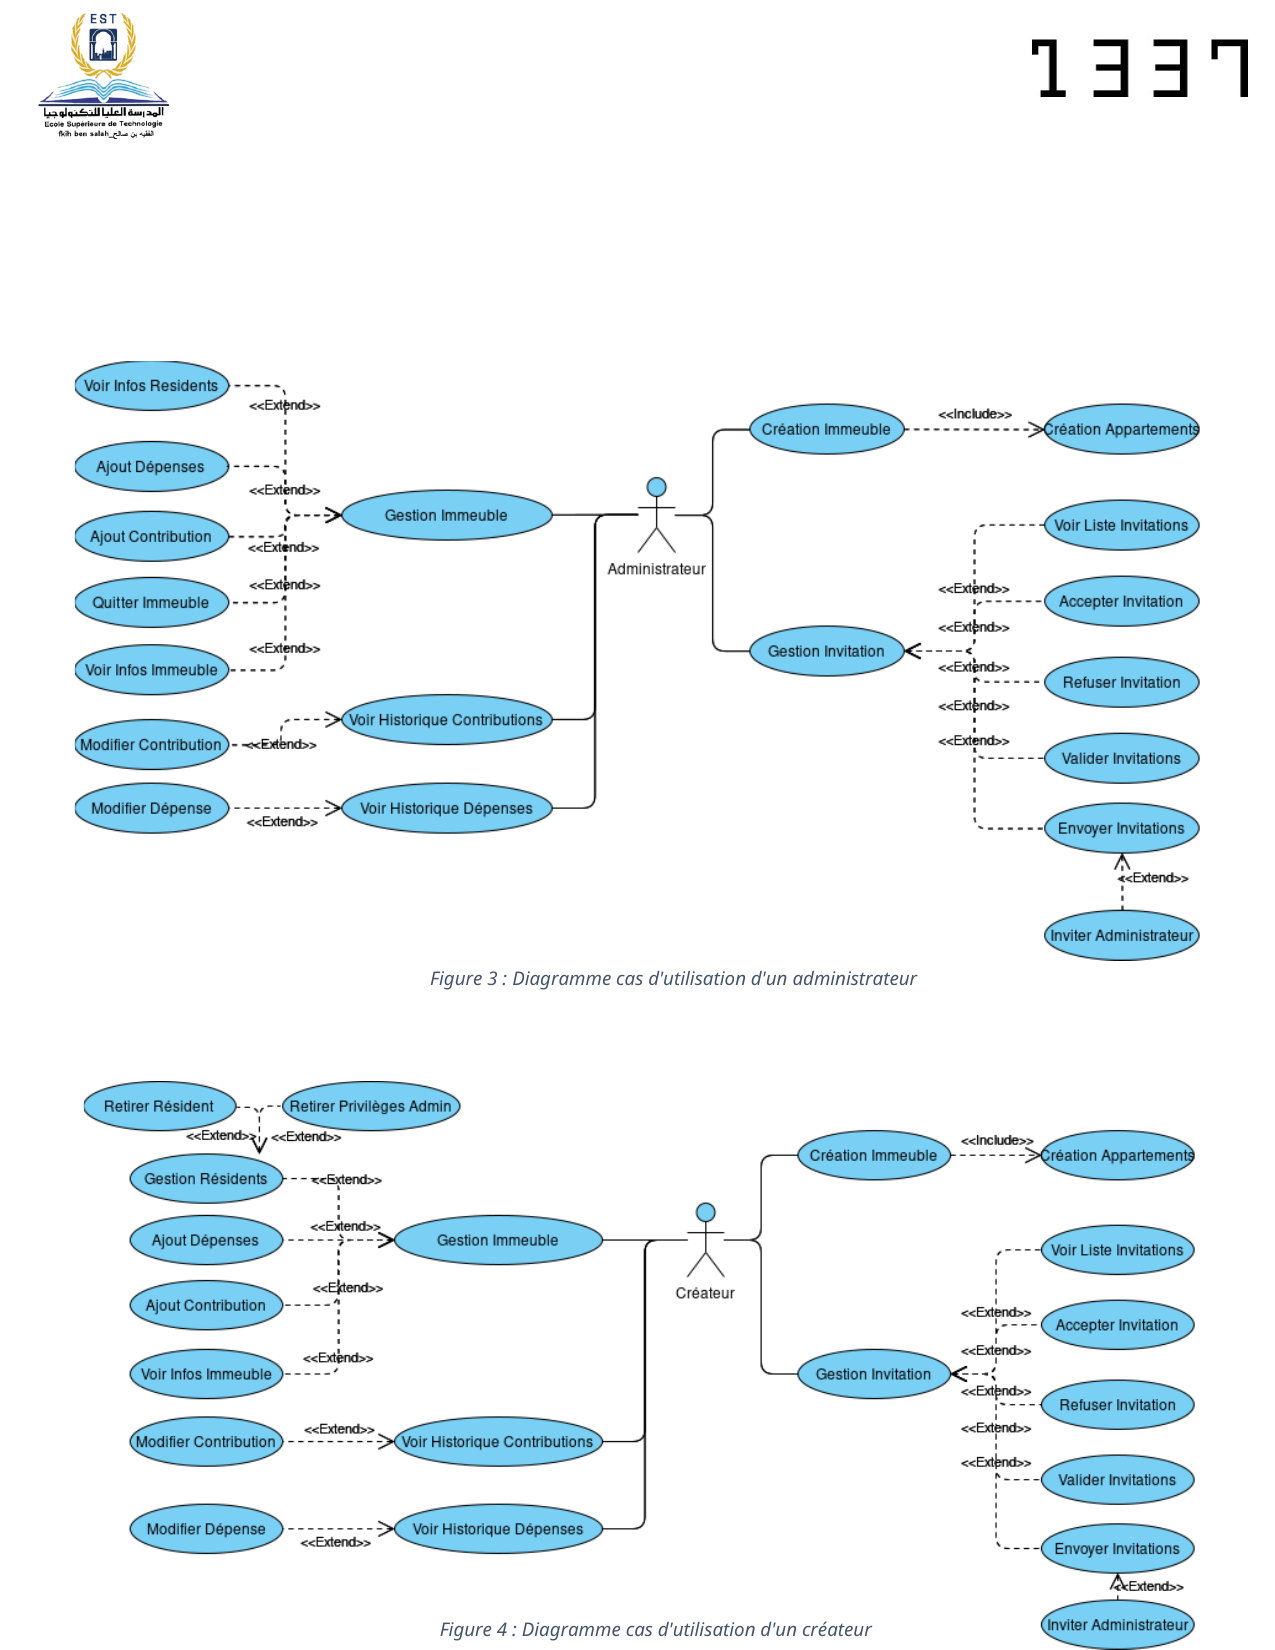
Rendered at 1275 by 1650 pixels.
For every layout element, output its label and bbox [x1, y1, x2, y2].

picture [74, 361, 1201, 961]
picture [1022, 27, 1258, 106]
picture [32, 4, 176, 144]
picture [83, 1081, 1196, 1650]
